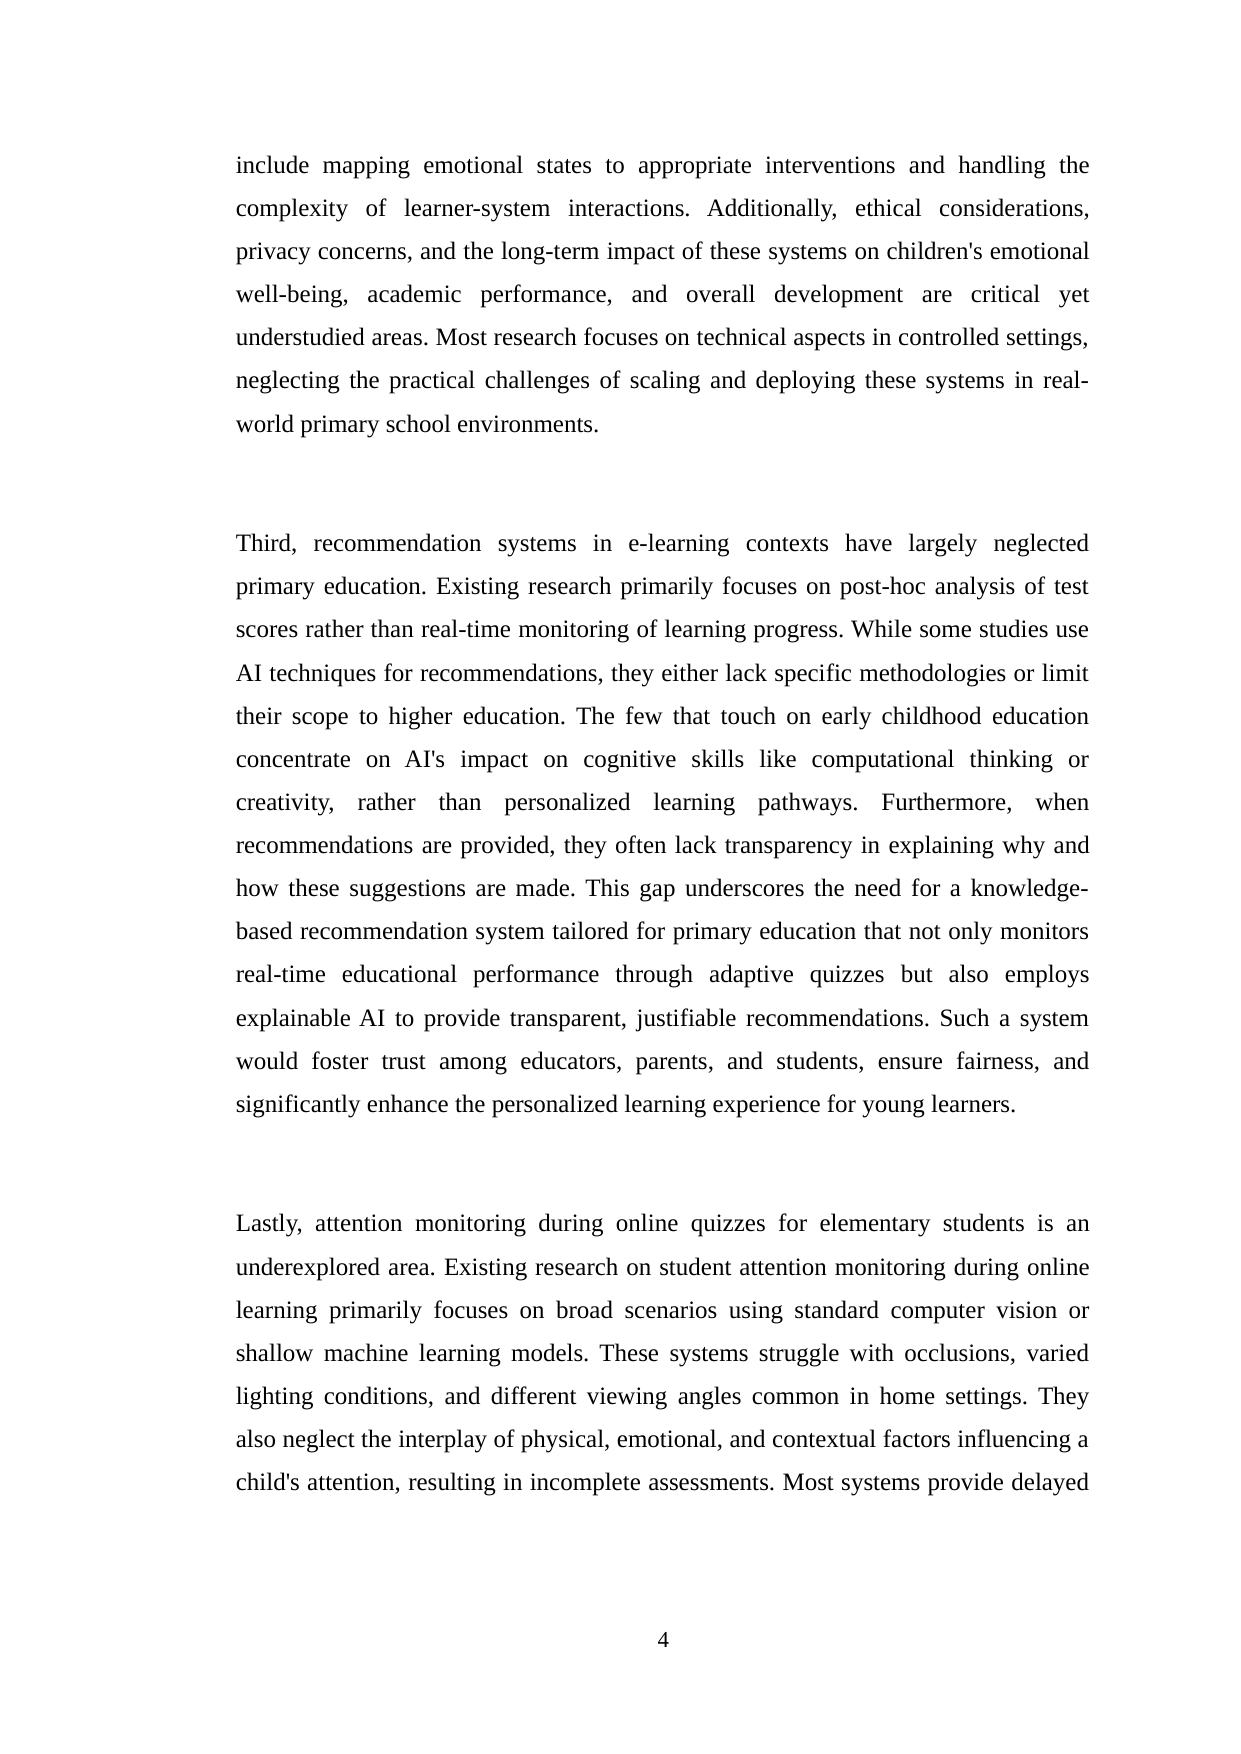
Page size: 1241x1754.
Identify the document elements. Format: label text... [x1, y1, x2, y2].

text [236, 150, 1090, 437]
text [236, 1208, 1090, 1496]
text Third, recommendation systems in e-learning contexts have largely neglected primary education. Existing research primarily focuses on post-hoc analysis of test scores rather than real-time monitoring of learning progress. While some studies use AI techniques for recommendations, they either lack specific methodologies or limit their scope to higher education. The few that touch on early childhood education concentrate on AI's impact on cognitive skills like computational thinking or creativity, rather than personalized learning pathways. Furthermore, when recommendations are provided, they often lack transparency in explaining why and how these suggestions are made. This gap underscores the need for a knowledge-based recommendation system tailored for primary education that not only monitors real-time educational performance through adaptive quizzes but also employs explainable AI to provide transparent, justifiable recommendations. Such a system would foster trust among educators, parents, and students, ensure fairness, and significantly enhance the personalized learning experience for young learners. [236, 528, 1090, 1118]
